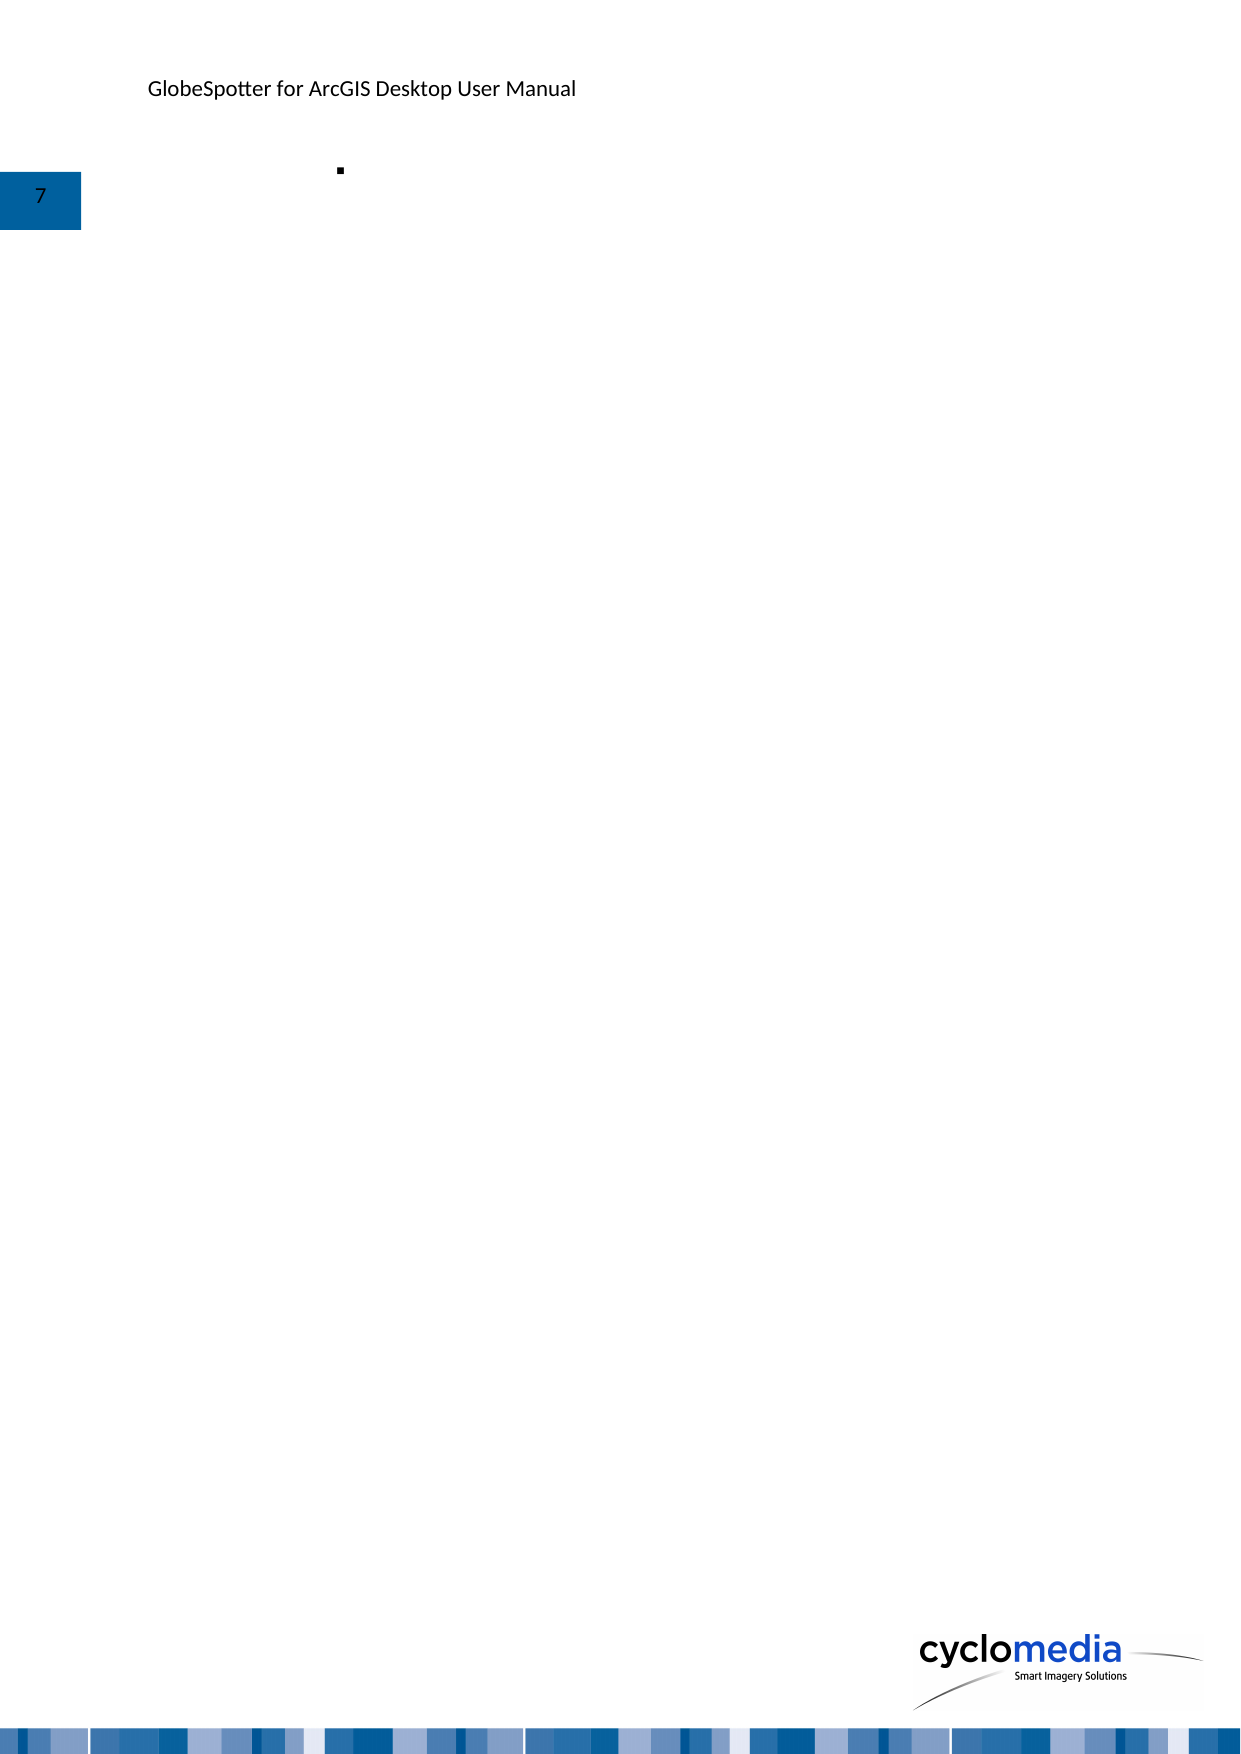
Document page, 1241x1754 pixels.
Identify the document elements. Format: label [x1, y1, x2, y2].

picture [0, 1727, 1241, 1754]
picture [912, 1634, 1204, 1711]
